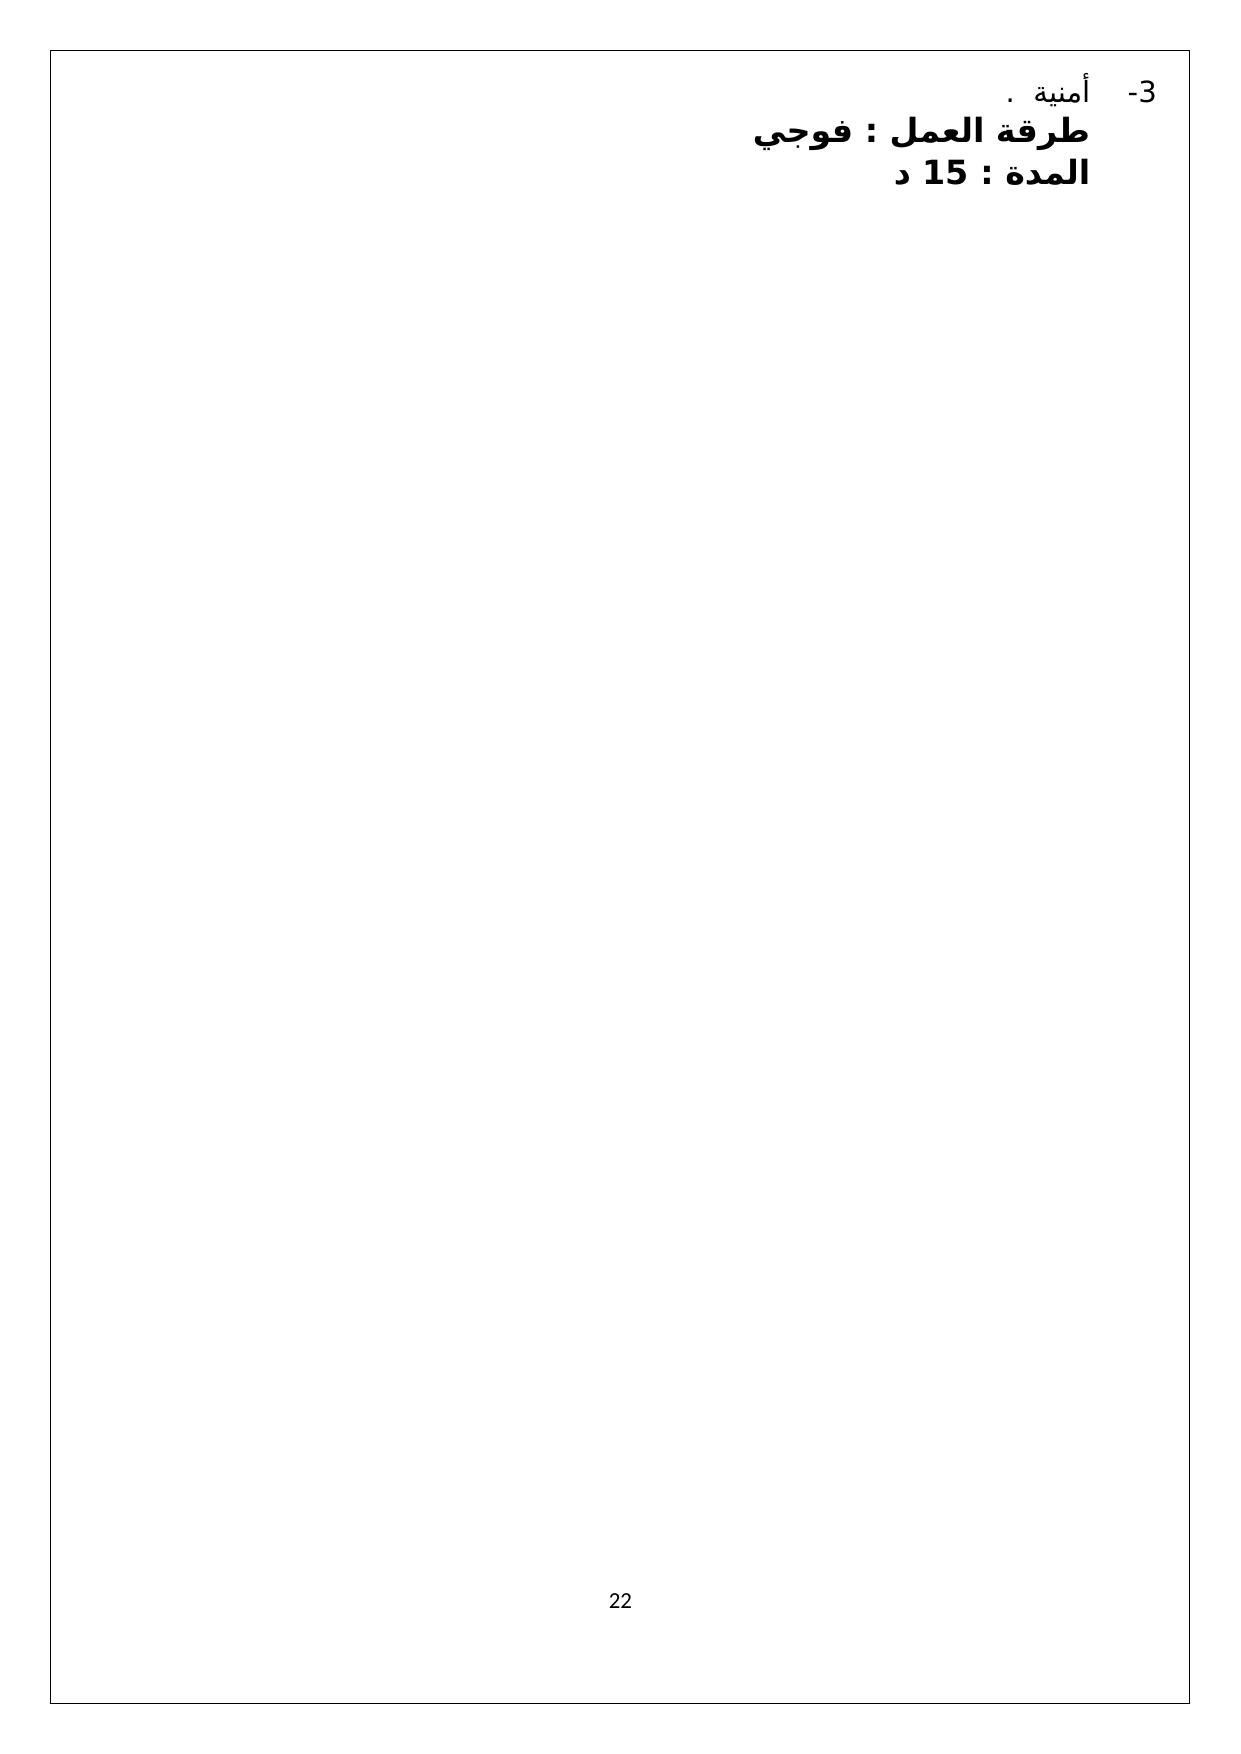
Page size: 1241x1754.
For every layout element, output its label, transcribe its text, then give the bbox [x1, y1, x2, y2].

list أمنية . [75, 75, 1128, 109]
text المدة : 15 د [75, 153, 1090, 192]
text طرقة العمل : فوجي [75, 112, 1090, 151]
